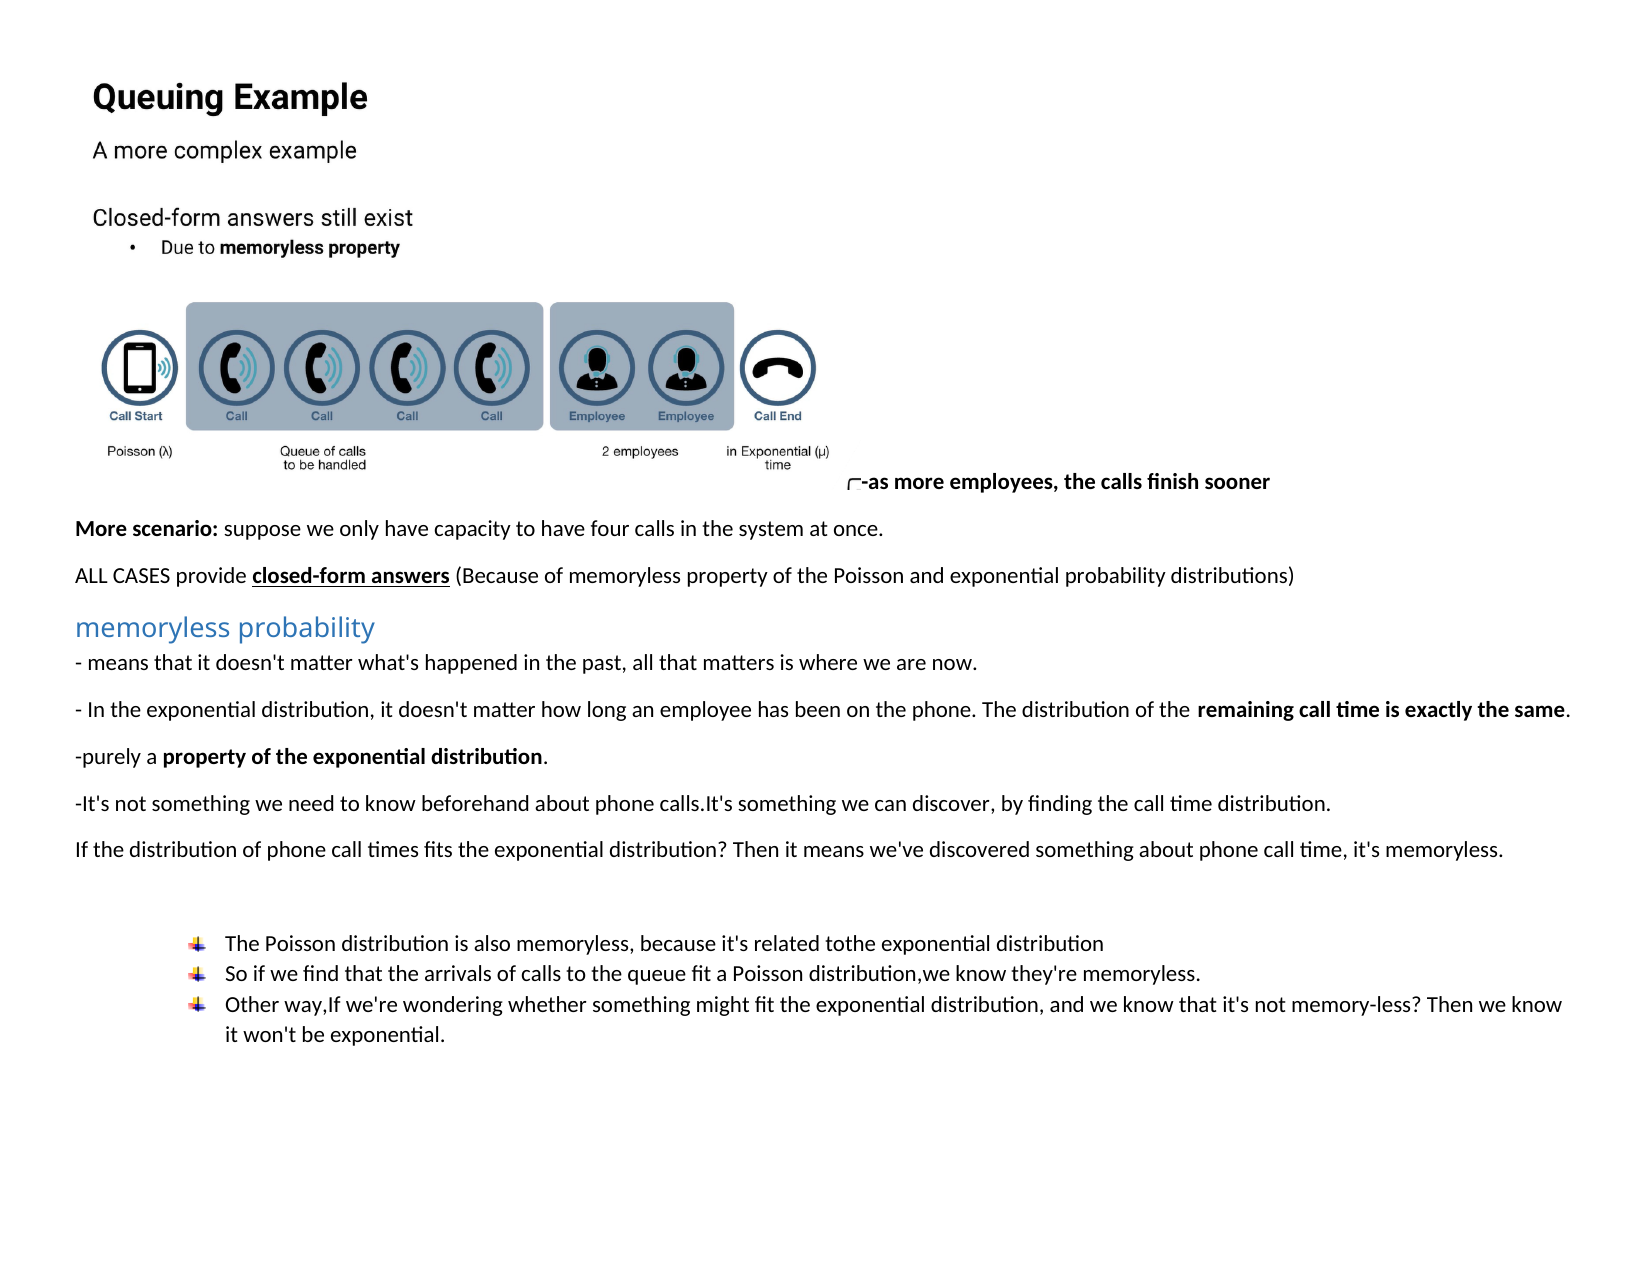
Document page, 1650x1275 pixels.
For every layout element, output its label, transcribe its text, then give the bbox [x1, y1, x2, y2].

text More scenario: suppose we only have capacity to have four calls in the system at once. [75, 514, 1575, 543]
list So if we find that the arrivals of calls to the queue fit a Poisson distribution,we know they're memoryless. [187, 959, 1575, 988]
subtitle memoryless probability [75, 608, 1575, 645]
text -purely a property of the exponential distribution. [75, 742, 1575, 770]
text - In the exponential distribution, it doesn't matter how long an employee has been on the phone. The distribution of the remaining call time is exactly the same. [75, 695, 1575, 723]
list The Poisson distribution is also memoryless, because it's related tothe exponential distribution [187, 929, 1575, 957]
text ALL CASES provide closed-form answers (Because of memoryless property of the Poisson and exponential probability distributions) [75, 561, 1575, 589]
list Other way,If we're wondering whether something might fit the exponential distribution, and we know that it's not memory-less? Then we know it won't be exponential. [187, 990, 1575, 1048]
picture [75, 75, 861, 490]
picture [188, 995, 206, 1012]
text If the distribution of phone call times fits the exponential distribution? Then it means we've discovered something about phone call time, it's memoryless. [75, 836, 1575, 864]
picture [188, 965, 206, 982]
text - means that it doesn't matter what's happened in the past, all that matters is where we are now. [75, 648, 1575, 676]
text -It's not something we need to know beforehand about phone calls.It's something we can discover, by finding the call time distribution. [75, 789, 1575, 817]
picture [188, 935, 206, 952]
